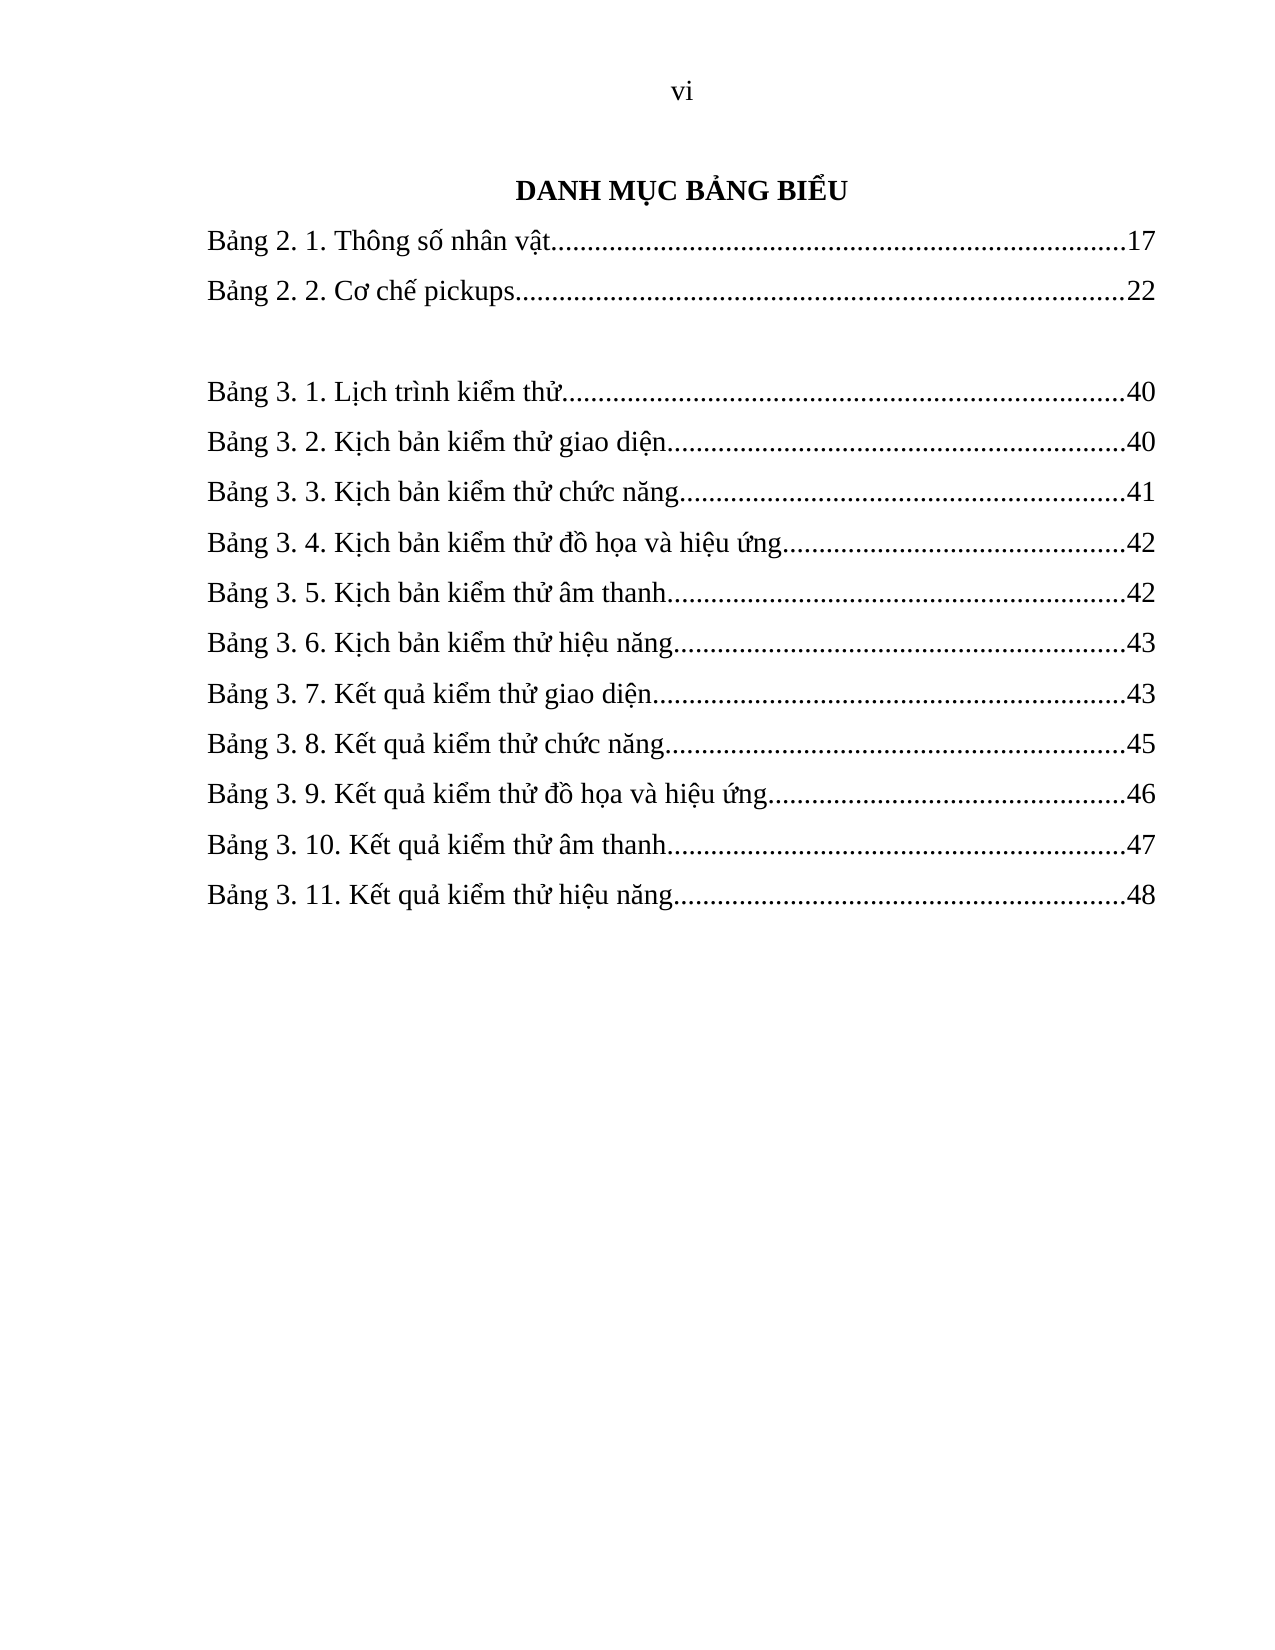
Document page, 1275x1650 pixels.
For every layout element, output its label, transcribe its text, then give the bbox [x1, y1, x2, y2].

text Bảng 3. 3. Kịch bản kiểm thử chức năng 41 [207, 474, 1157, 508]
text Bảng 3. 10. Kết quả kiểm thử âm thanh 47 [207, 827, 1157, 860]
text Bảng 3. 5. Kịch bản kiểm thử âm thanh 42 [207, 575, 1157, 609]
text Bảng 3. 4. Kịch bản kiểm thử đồ họa và hiệu ứng 42 [207, 525, 1157, 558]
text Bảng 3. 8. Kết quả kiểm thử chức năng 45 [207, 726, 1157, 760]
text Bảng 3. 9. Kết quả kiểm thử đồ họa và hiệu ứng 46 [207, 776, 1157, 810]
subtitle DANH MỤC BẢNG BIỂU [207, 173, 1157, 206]
text Bảng 3. 11. Kết quả kiểm thử hiệu năng 48 [207, 877, 1157, 911]
text Bảng 3. 1. Lịch trình kiểm thử 40 [207, 374, 1157, 407]
text Bảng 3. 2. Kịch bản kiểm thử giao diện 40 [207, 424, 1157, 458]
text Bảng 2. 2. Cơ chế pickups 22 [207, 273, 1157, 307]
text Bảng 2. 1. Thông số nhân vật 17 [207, 223, 1157, 257]
text Bảng 3. 6. Kịch bản kiểm thử hiệu năng 43 [207, 626, 1157, 659]
text Bảng 3. 7. Kết quả kiểm thử giao diện 43 [207, 676, 1157, 709]
